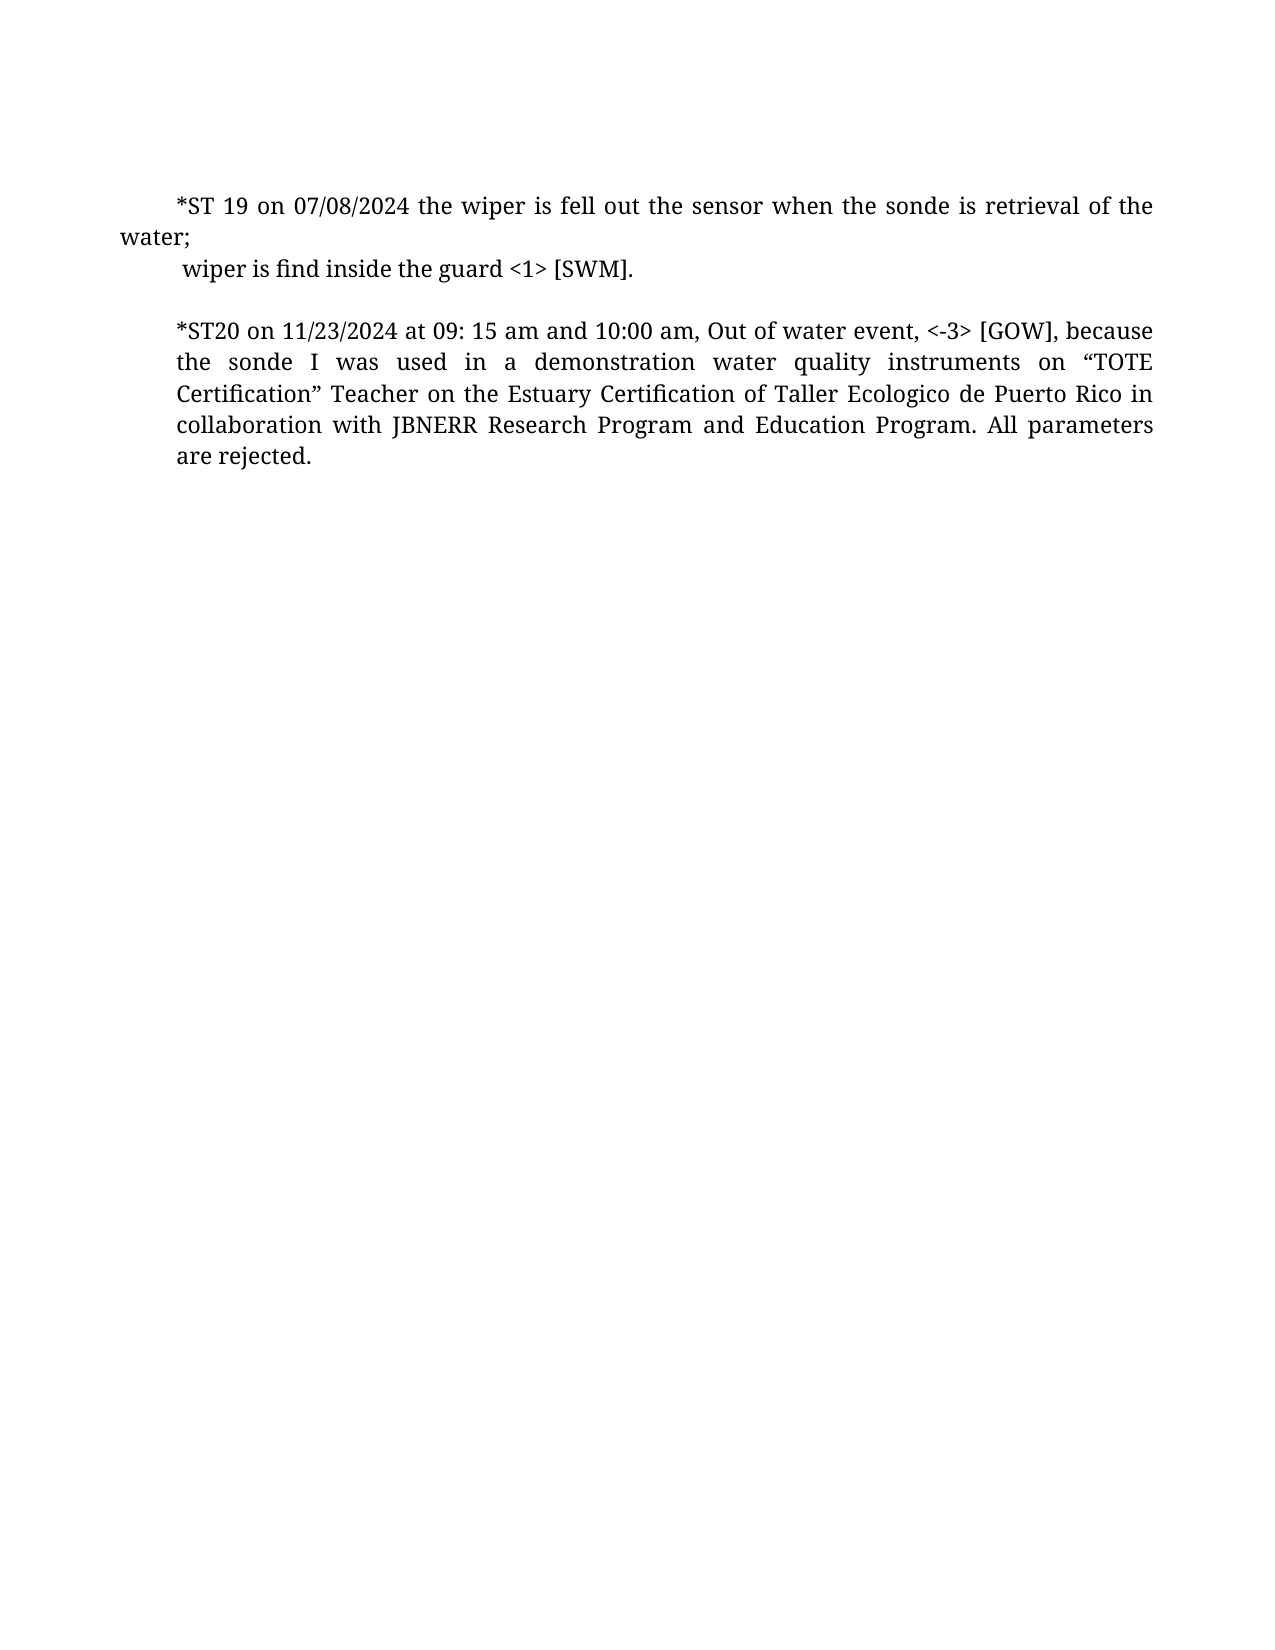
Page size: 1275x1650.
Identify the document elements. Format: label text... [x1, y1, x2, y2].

text *ST 19 on 07/08/2024 the wiper is fell out the sensor when the sonde is retrieval of the water; [120, 190, 1155, 252]
text *ST20 on 11/23/2024 at 09: 15 am and 10:00 am, Out of water event, <-3> [GOW], because the sonde I was used in a demonstration water quality instruments on “TOTE Certification” Teacher on the Estuary Certification of Taller Ecologico de Puerto Rico in collaboration with JBNERR Research Program and Education Program. All parameters are rejected. [176, 315, 1155, 471]
text wiper is find inside the guard <1> [SWM]. [120, 252, 1155, 284]
